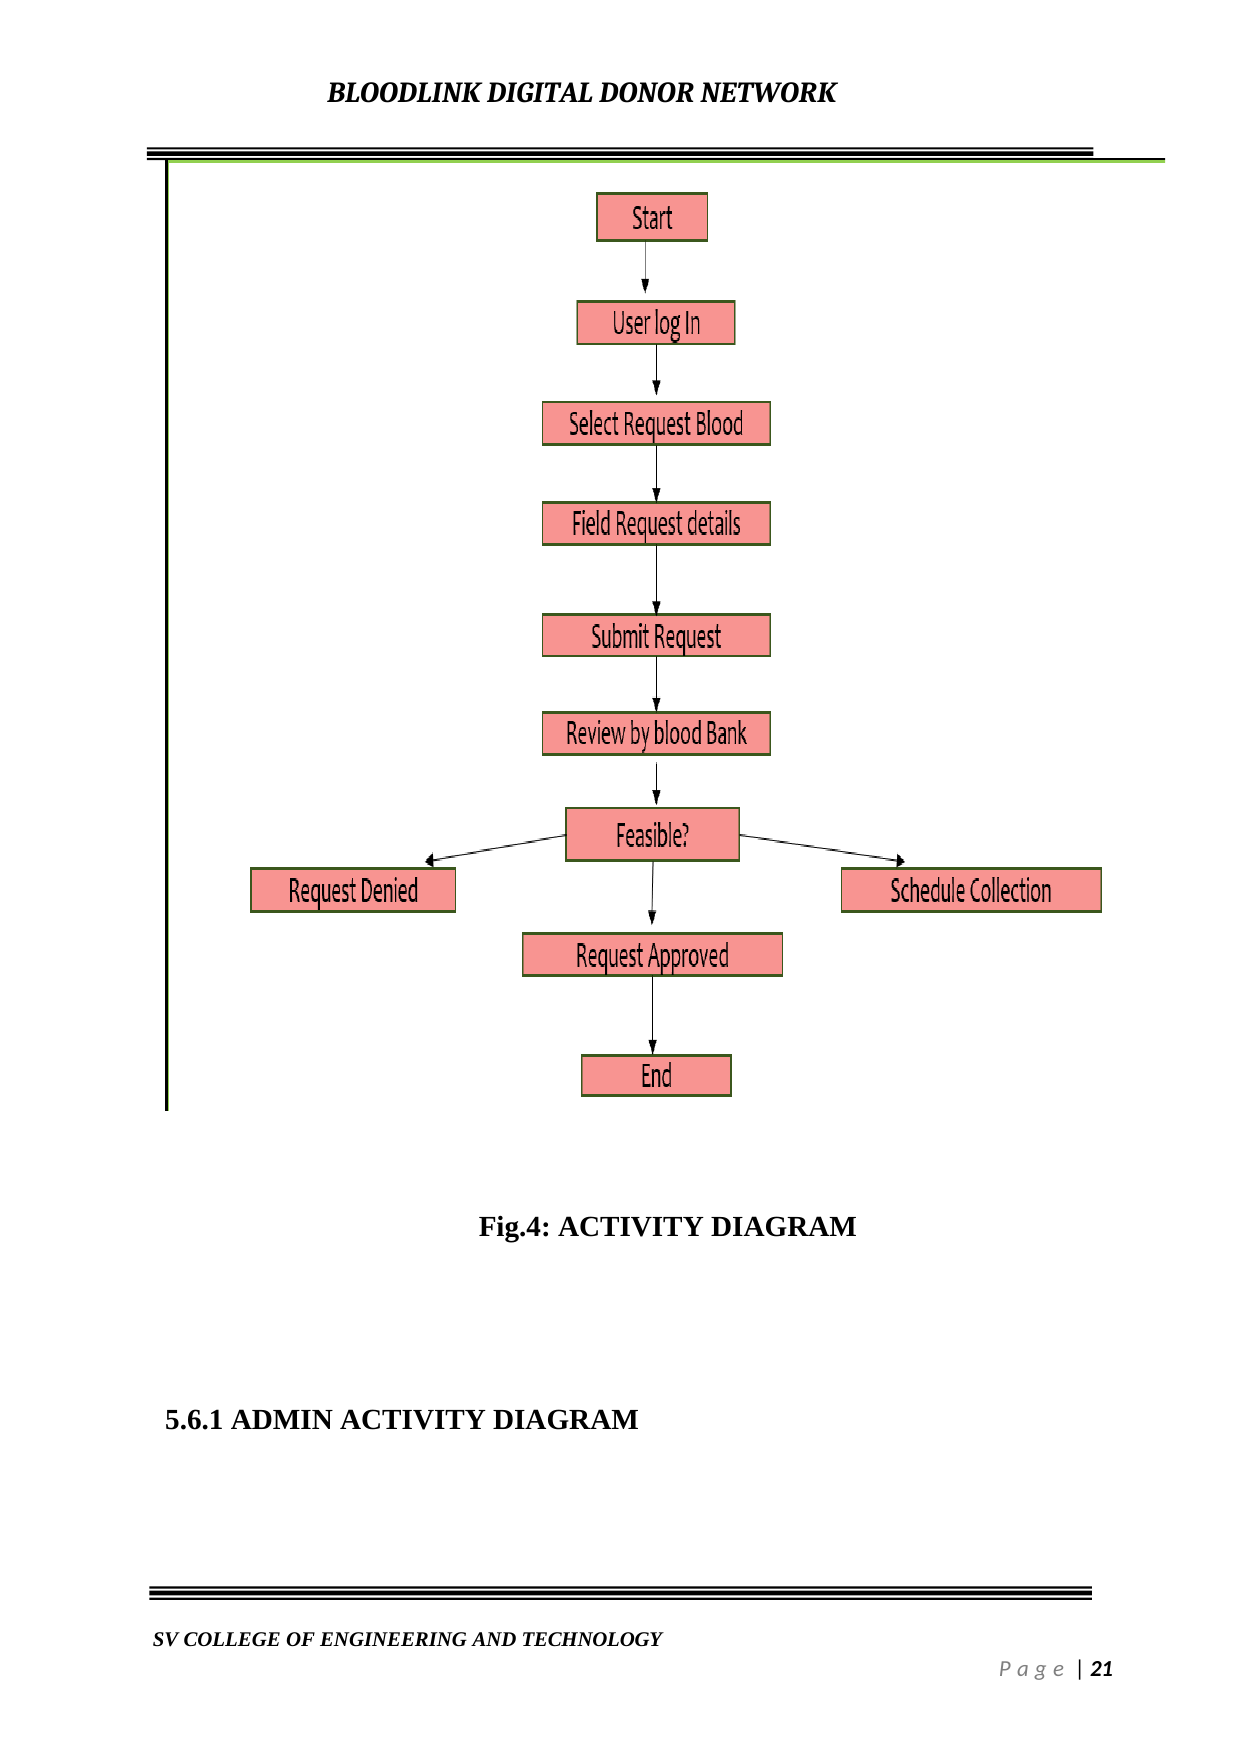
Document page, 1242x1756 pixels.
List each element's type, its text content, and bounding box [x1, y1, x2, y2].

text Fig.4: ACTIVITY DIAGRAM [165, 1209, 1165, 1243]
picture [165, 158, 1166, 1111]
text 5.6.1 ADMIN ACTIVITY DIAGRAM [165, 1402, 1165, 1436]
